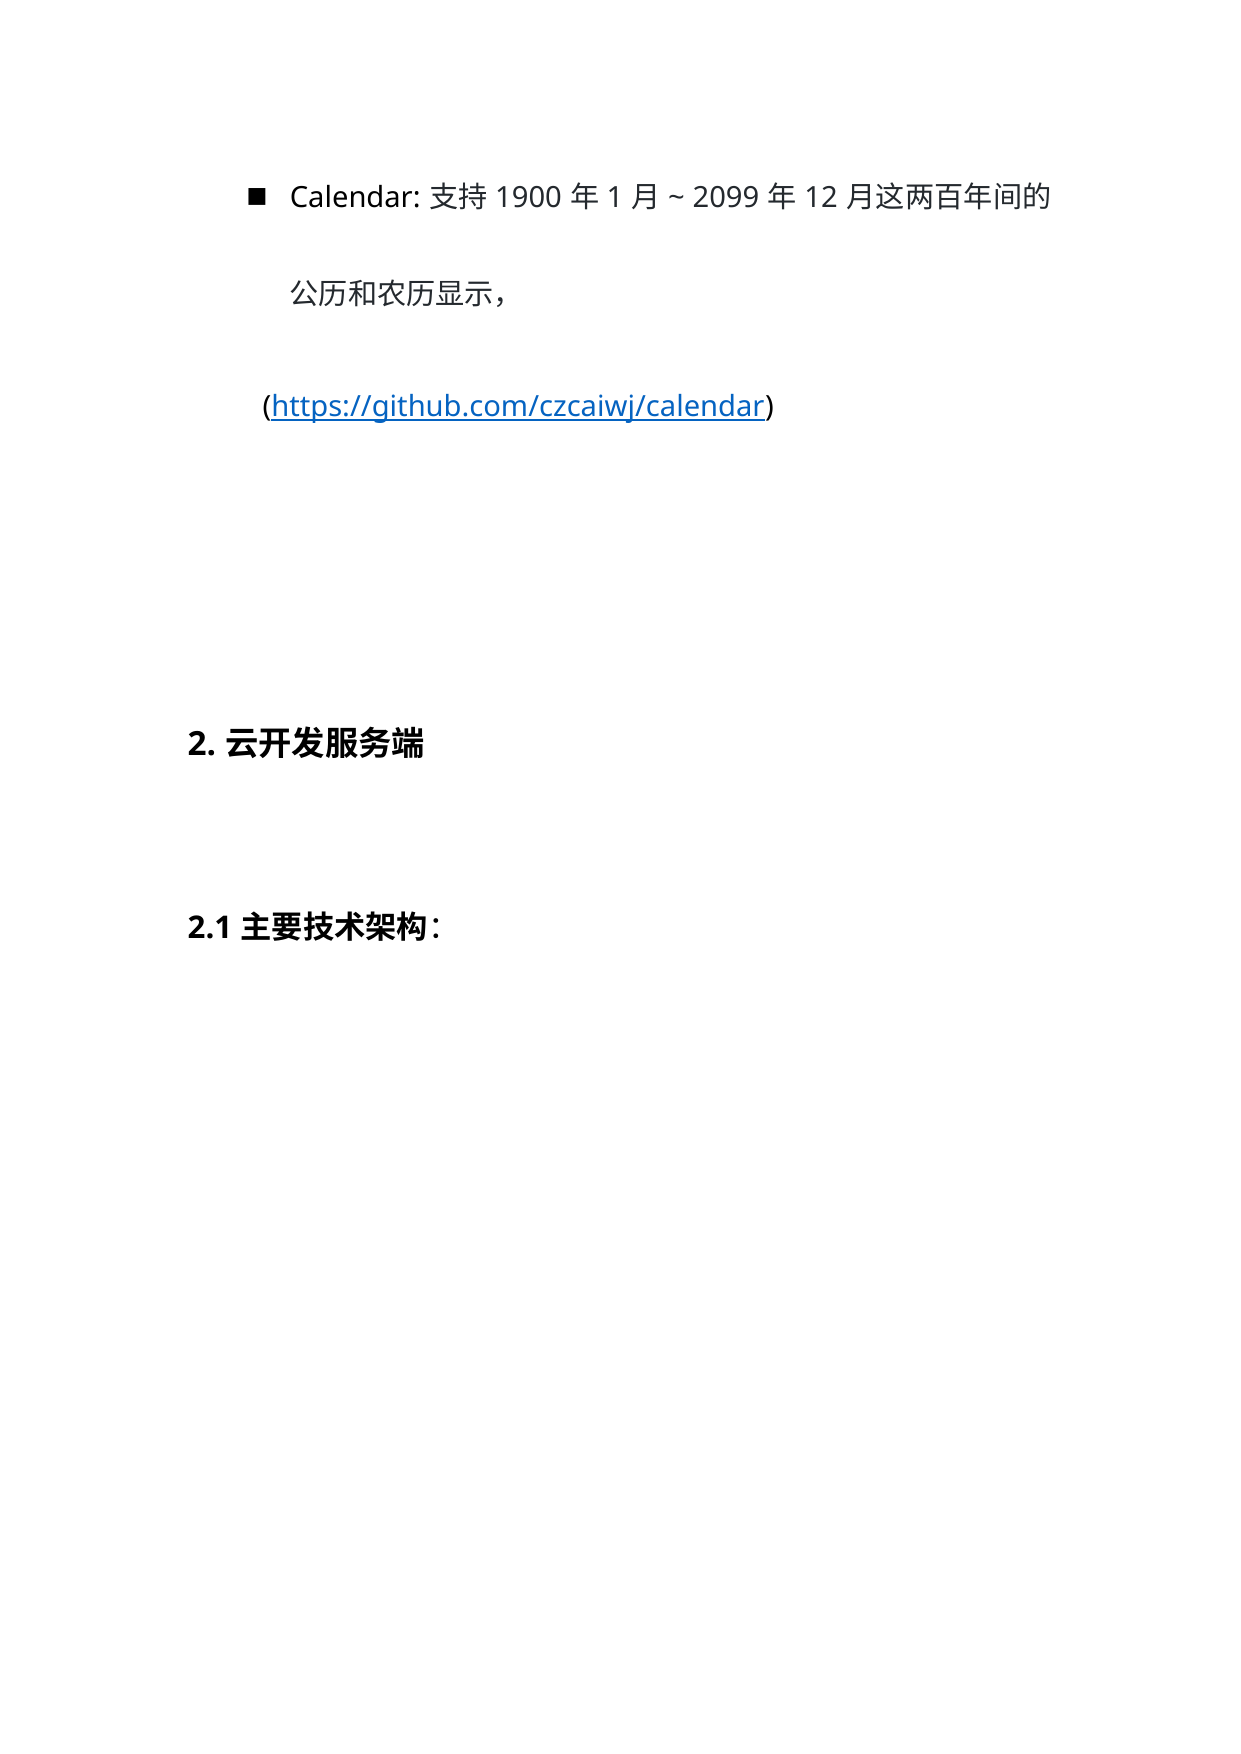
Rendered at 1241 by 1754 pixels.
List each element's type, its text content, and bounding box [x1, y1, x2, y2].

list Calendar: 支持 1900 年 1 月 ~ 2099 年 12 月这两百年间的公历和农历显示， [246, 162, 1053, 324]
list 2. 云开发服务端 [187, 708, 1053, 773]
text 2.1 主要技术架构： [187, 892, 1053, 957]
text (https://github.com/czcaiwj/calendar) [246, 373, 1053, 438]
